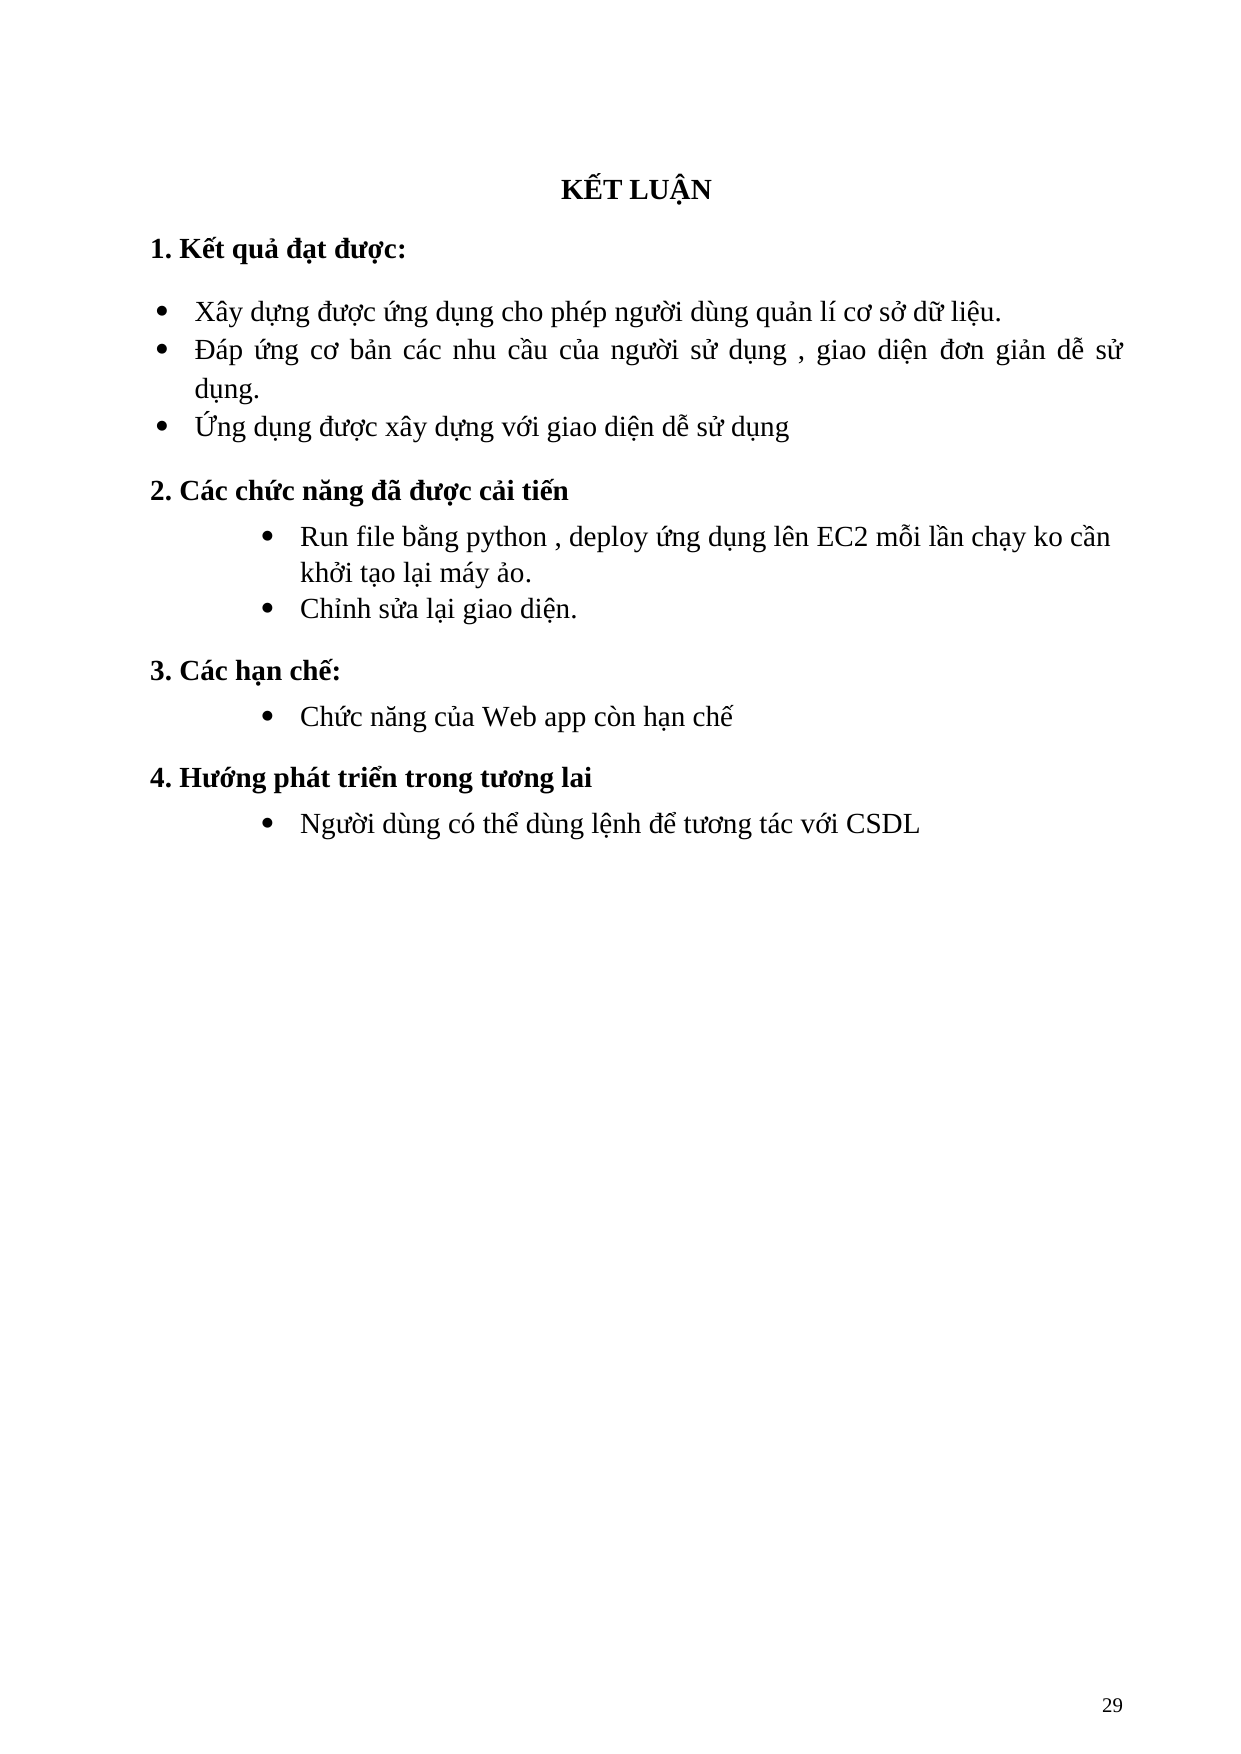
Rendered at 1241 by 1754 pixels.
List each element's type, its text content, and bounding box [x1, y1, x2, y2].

subtitle 3. Các hạn chế: [150, 653, 1123, 686]
subtitle 4. Hướng phát triển trong tương lai [150, 760, 1123, 794]
subtitle 2. Các chức năng đã được cải tiến [150, 473, 1123, 507]
text Ứng dụng được xây dựng với giao diện dễ sử dụng [157, 409, 1123, 443]
subtitle 1. Kết quả đạt được: [150, 231, 1123, 264]
text Chỉnh sửa lại giao diện. [262, 592, 1123, 625]
text Người dùng có thể dùng lệnh để tương tác với CSDL [262, 806, 1123, 840]
text Đáp ứng cơ bản các nhu cầu của người sử dụng , giao diện đơn giản dễ sử dụng. [157, 332, 1123, 404]
text Chức năng của Web app còn hạn chế [262, 699, 1123, 732]
text Run file bằng python , deploy ứng dụng lên EC2 mỗi lần chạy ko cần khởi tạo lại máy ảo. [262, 519, 1123, 589]
subtitle KẾT LUẬN [150, 172, 1123, 206]
text Xây dựng được ứng dụng cho phép người dùng quản lí cơ sở dữ liệu. [157, 294, 1123, 327]
